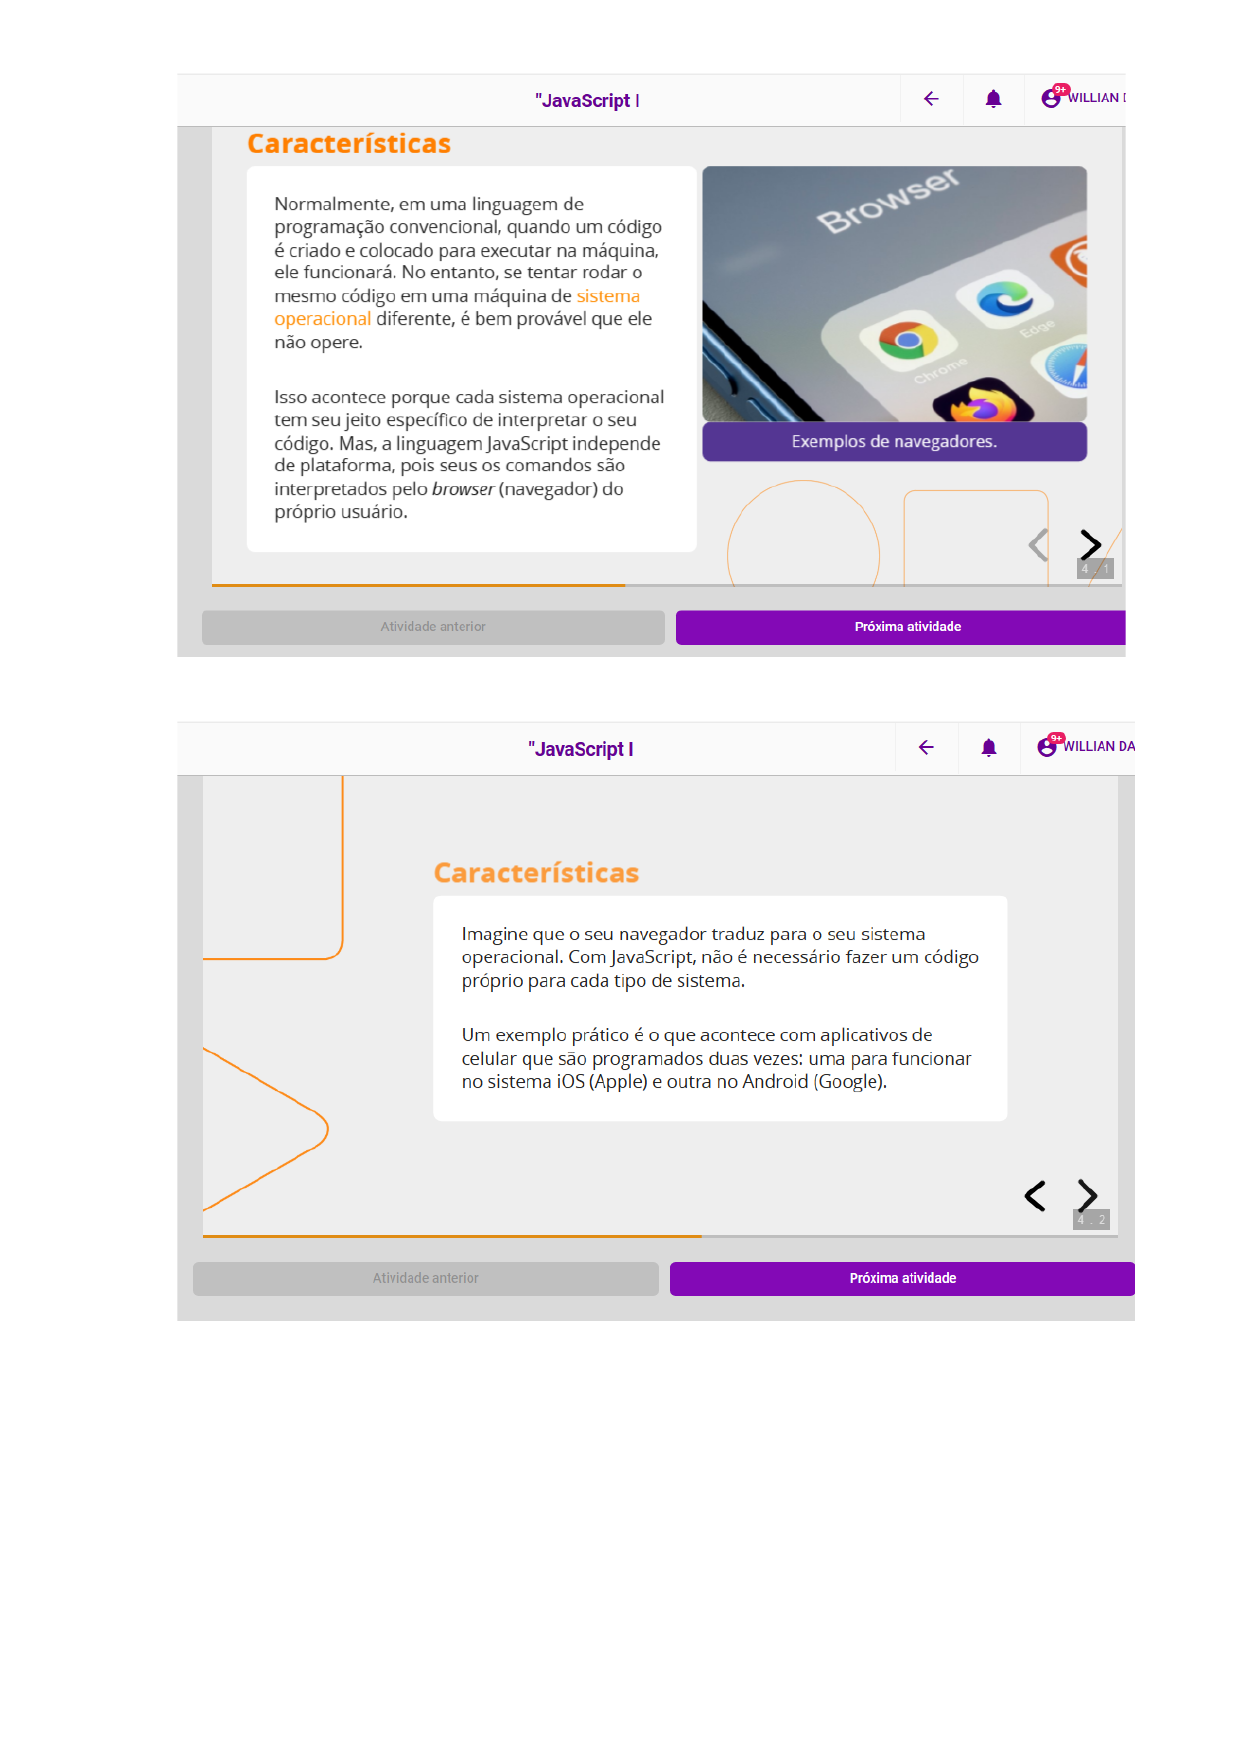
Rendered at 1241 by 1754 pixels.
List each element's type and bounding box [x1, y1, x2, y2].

picture [177, 73, 1126, 657]
picture [177, 721, 1135, 1321]
